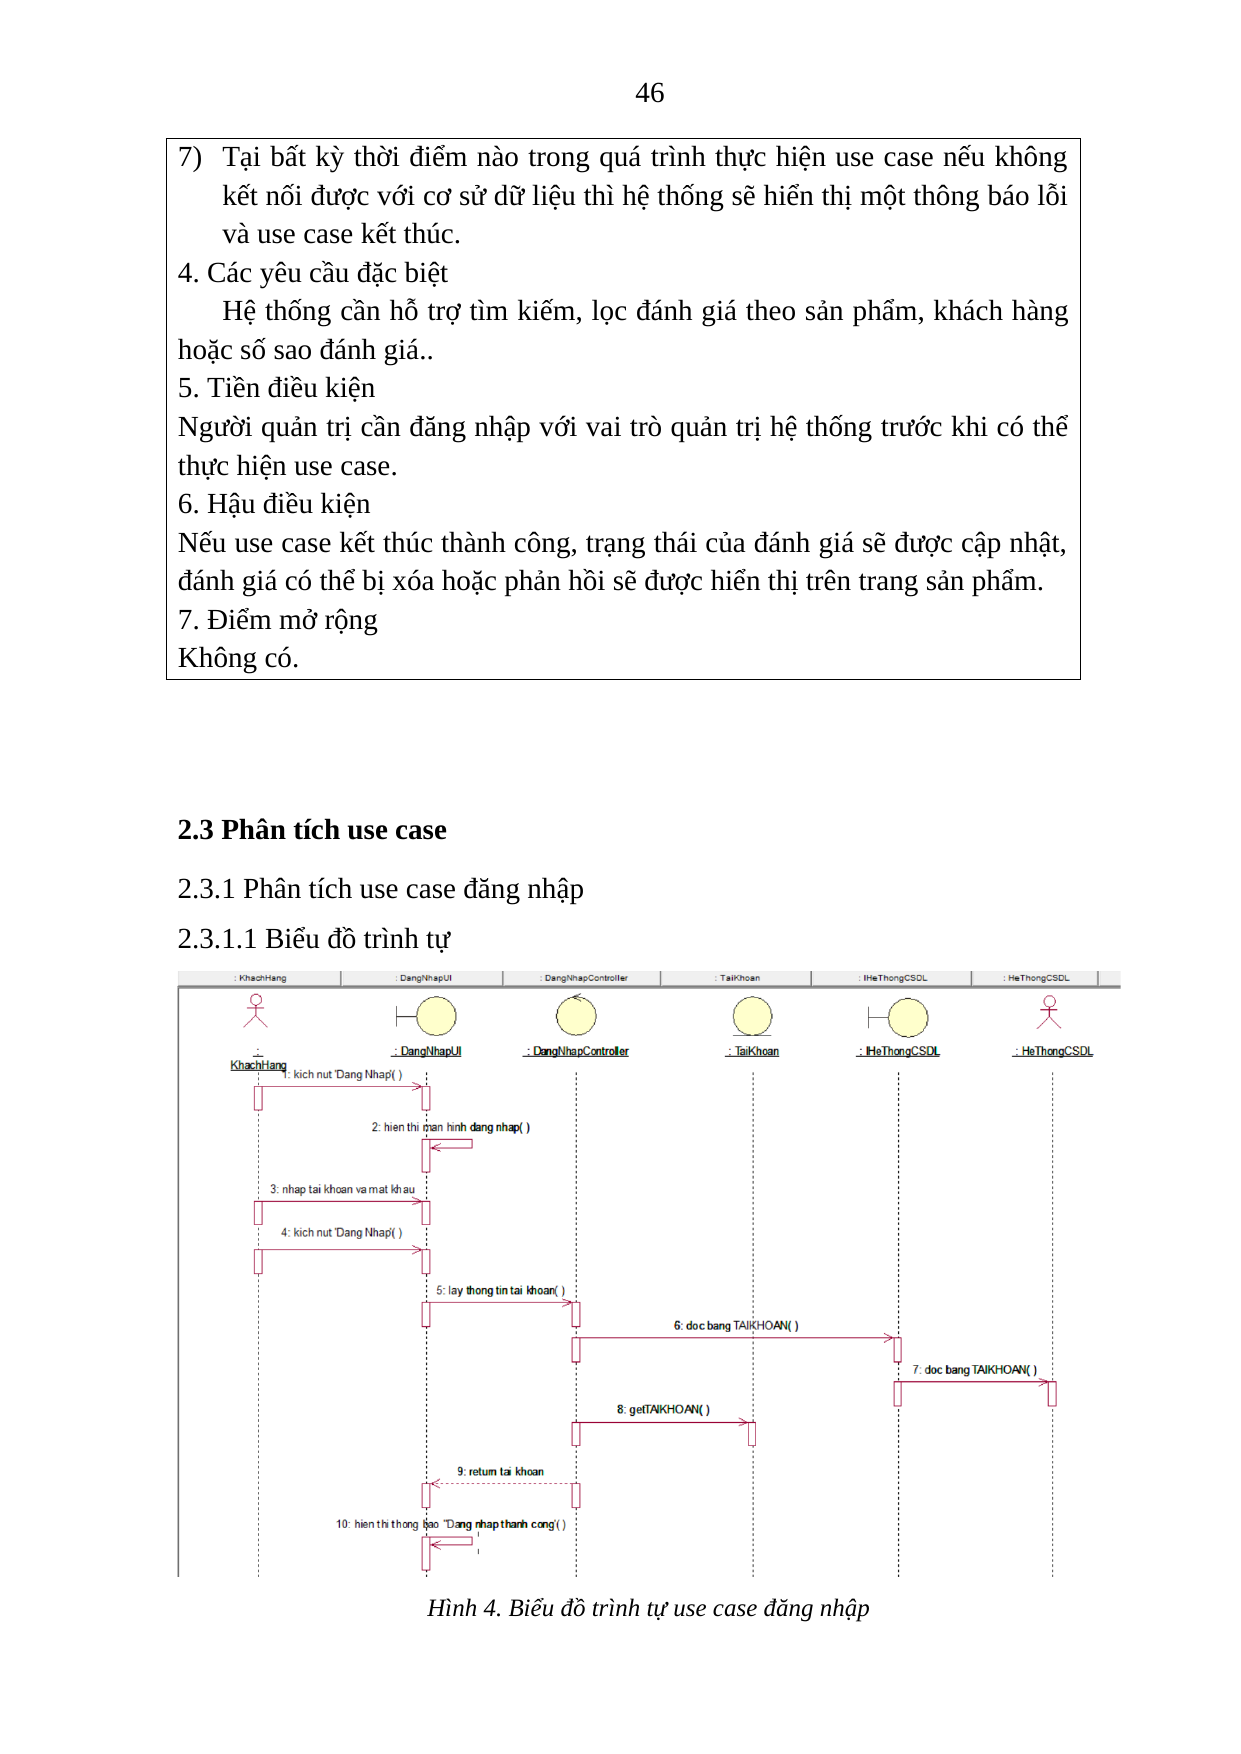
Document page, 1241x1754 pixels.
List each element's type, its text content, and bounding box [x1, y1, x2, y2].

text Hình 4. Biểu đồ trình tự use case đăng nhập [177, 1593, 1122, 1622]
subtitle 2.3 Phân tích use case [177, 812, 1122, 846]
text 2.3.1 Phân tích use case đăng nhập [177, 871, 1122, 904]
picture [177, 971, 1121, 1577]
text 2.3.1.1 Biểu đồ trình tự [177, 921, 1122, 955]
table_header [167, 139, 1080, 679]
